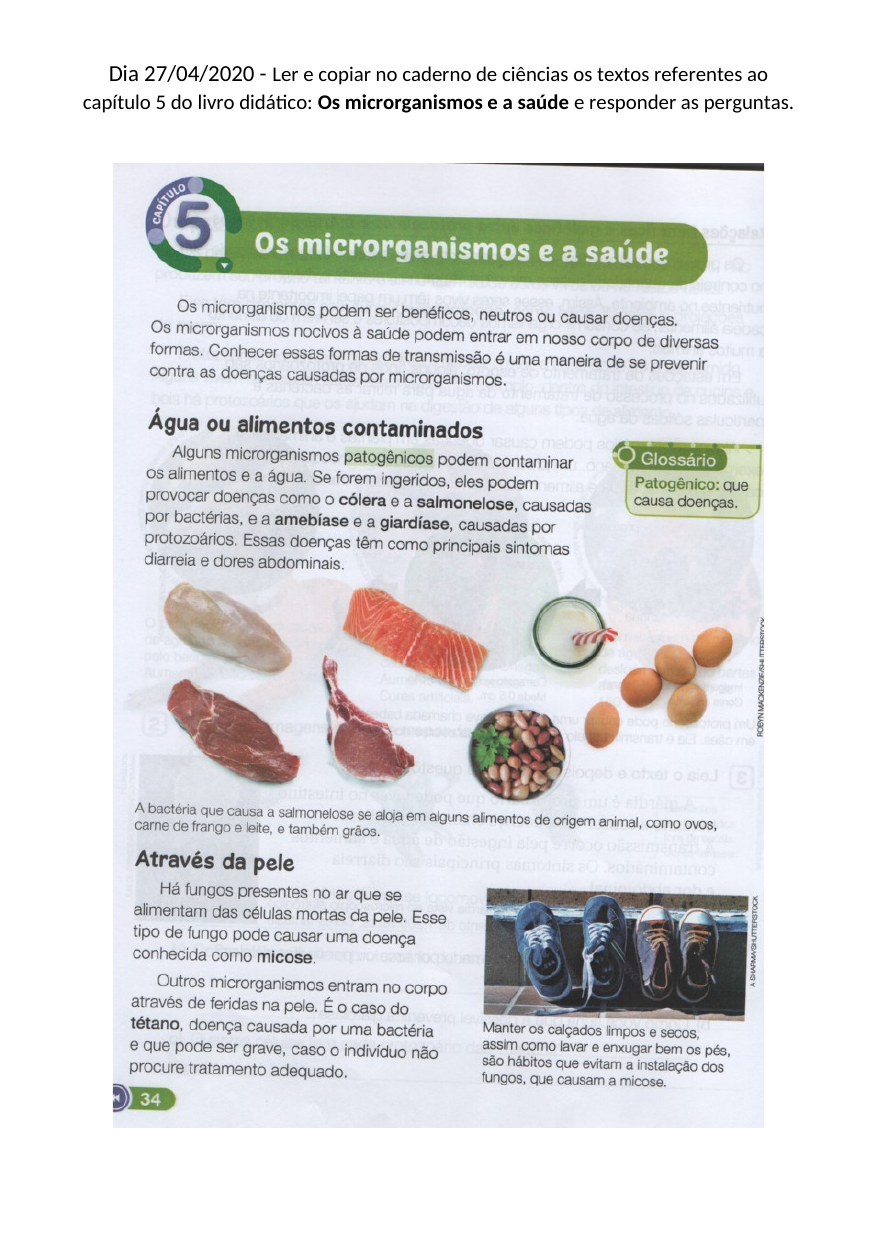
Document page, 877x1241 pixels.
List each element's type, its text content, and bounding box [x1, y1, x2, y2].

picture [112, 163, 765, 1128]
text Dia 27/04/2020 - Ler e copiar no caderno de ciências os textos referentes ao capítulo 5 do livro didático: Os microrganismos e a saúde e responder as perguntas. [75, 59, 802, 114]
